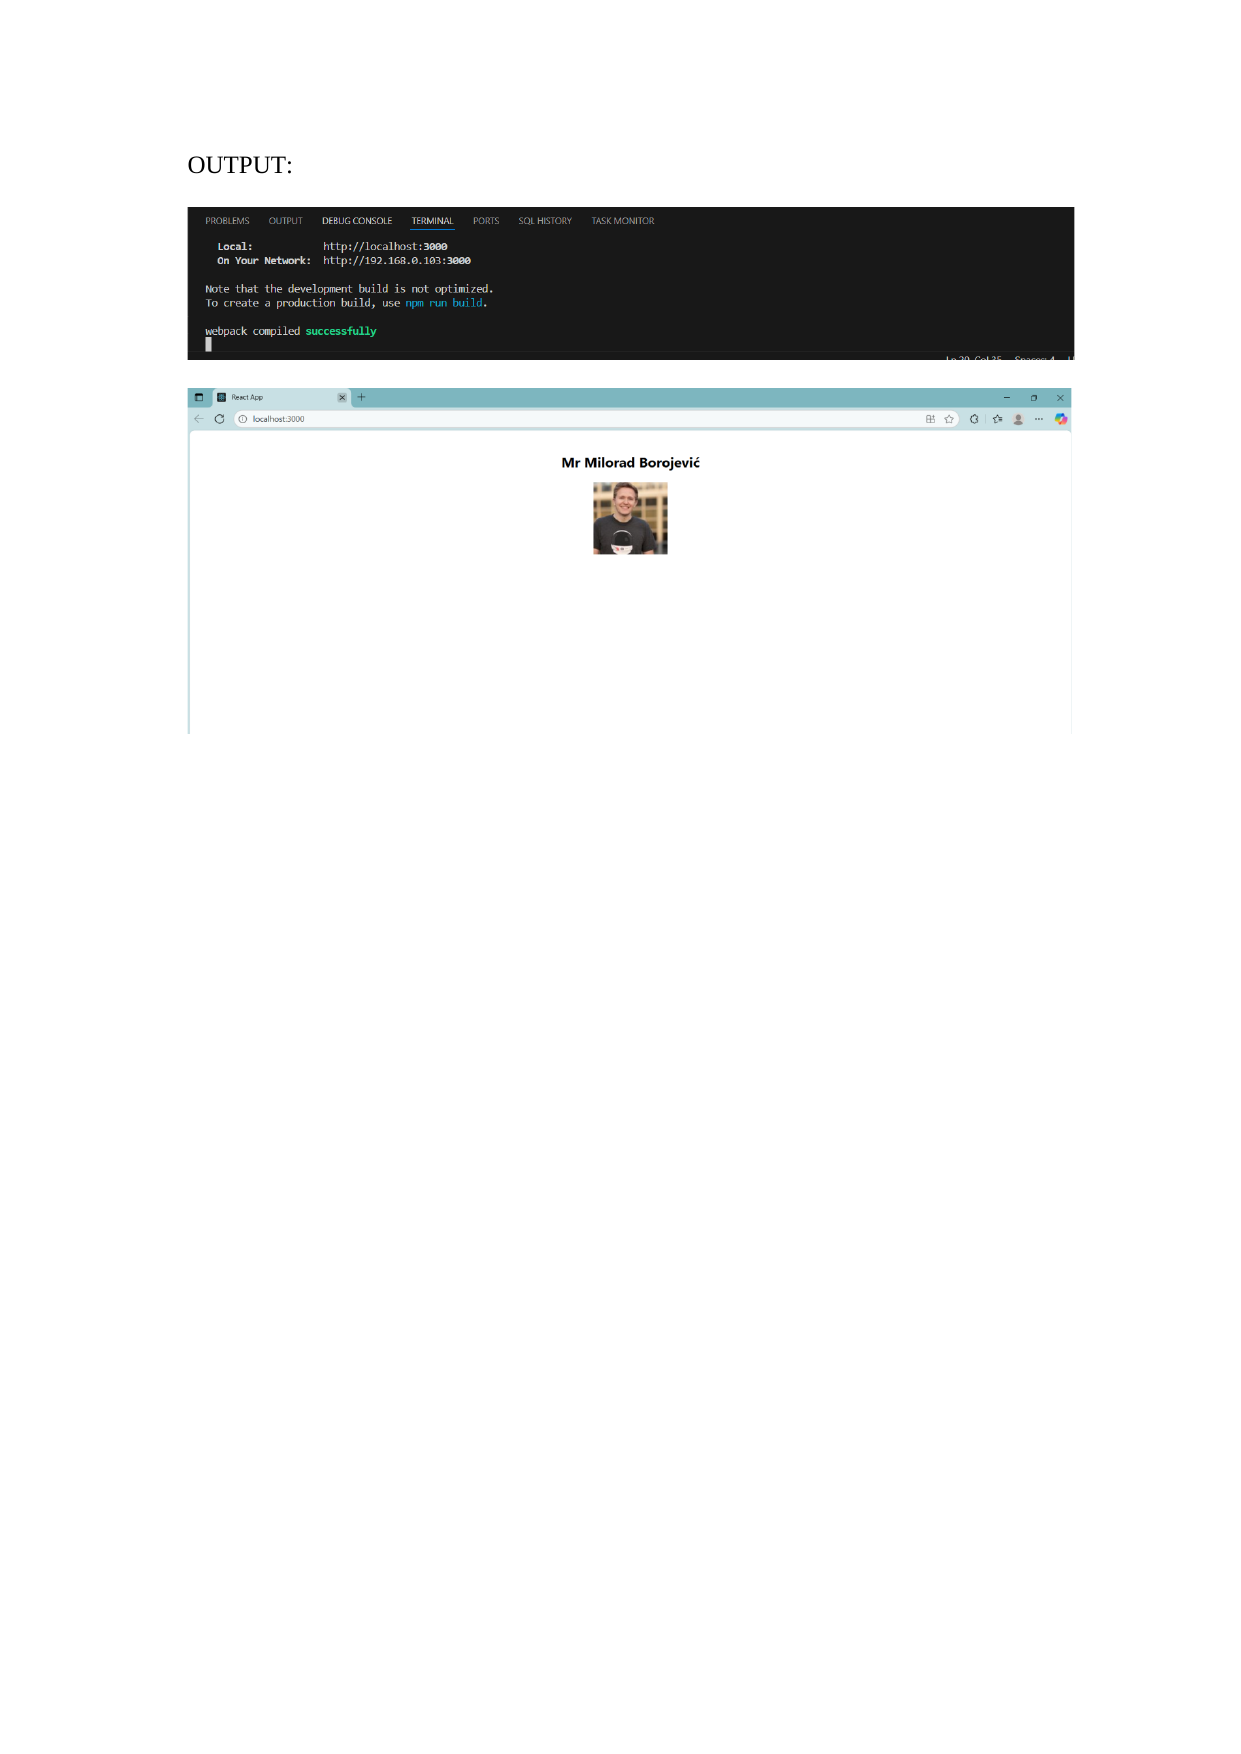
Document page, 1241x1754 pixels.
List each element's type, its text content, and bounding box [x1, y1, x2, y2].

picture [187, 388, 1072, 734]
list OUTPUT: [187, 150, 1053, 179]
picture [187, 207, 1075, 360]
